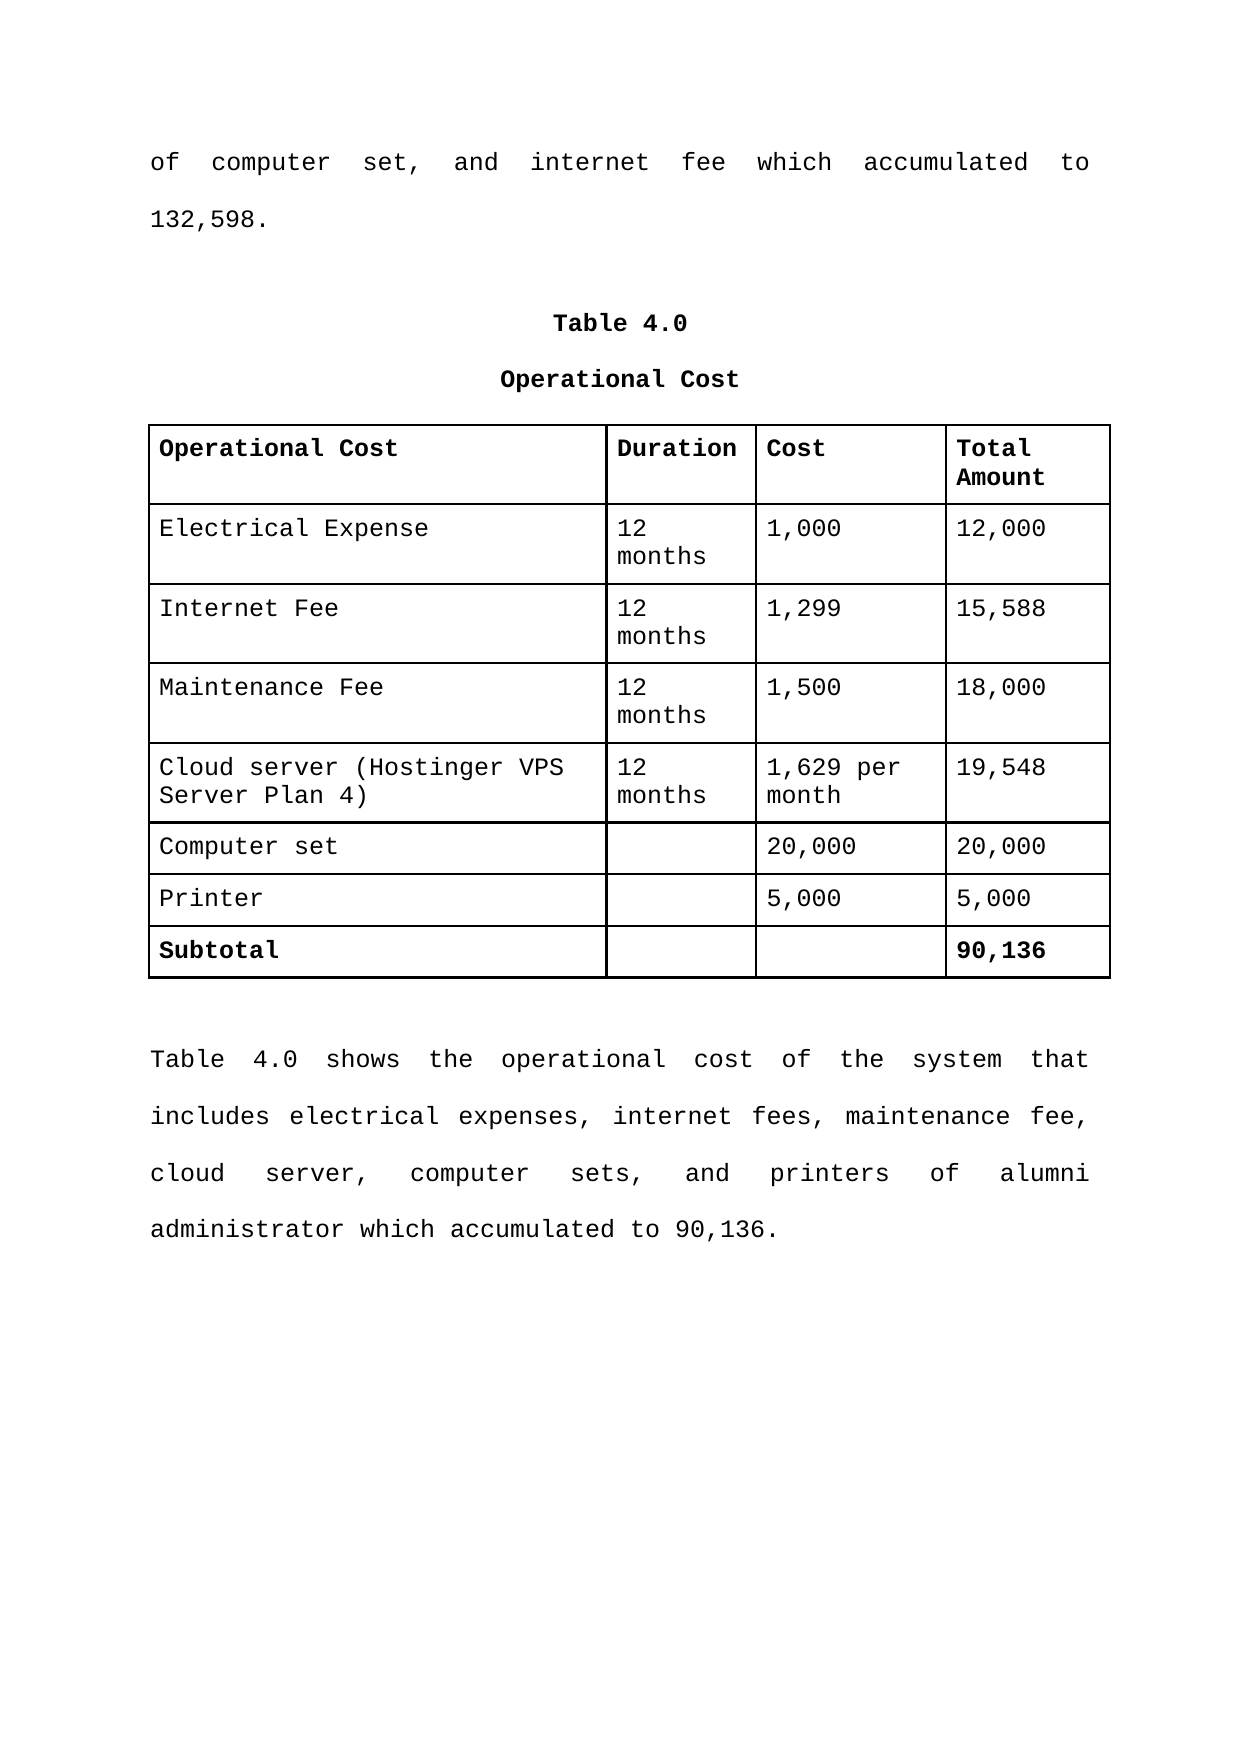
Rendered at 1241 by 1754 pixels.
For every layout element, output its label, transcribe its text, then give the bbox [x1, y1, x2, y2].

text Operational Cost [150, 367, 1090, 395]
table_header Cost [757, 426, 945, 503]
table_cell [608, 824, 755, 873]
table_cell Computer set [150, 824, 605, 873]
table_cell Printer [150, 875, 605, 925]
table_cell 20,000 [947, 824, 1109, 873]
table_cell 18,000 [947, 664, 1109, 742]
table_cell Internet Fee [150, 585, 605, 662]
table_cell 12,000 [947, 505, 1109, 583]
table_cell 1,000 [757, 505, 945, 583]
table_cell Maintenance Fee [150, 664, 605, 742]
table_cell 12 months [608, 664, 755, 742]
text Table 4.0 [150, 310, 1090, 338]
table_cell 90,136 [947, 927, 1109, 976]
table_cell [757, 927, 945, 976]
text Table 4.0 shows the operational cost of the system that includes electrical expenses, internet fees, maintenance fee, cloud server, computer sets, and printers of alumni administrator which accumulated to 90,136. [150, 1047, 1090, 1245]
table_cell 19,548 [947, 744, 1109, 821]
table_cell 15,588 [947, 585, 1109, 662]
table_cell Subtotal [150, 927, 605, 976]
table_cell 5,000 [947, 875, 1109, 925]
table_header Duration [608, 426, 755, 503]
table_cell [608, 927, 755, 976]
table_cell Cloud server (Hostinger VPS Server Plan 4) [150, 744, 605, 821]
table_cell 1,629 per month [757, 744, 945, 821]
table_cell 12 months [608, 505, 755, 583]
table_cell 1,299 [757, 585, 945, 662]
table_cell 12 months [608, 585, 755, 662]
table_cell 12 months [608, 744, 755, 821]
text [150, 150, 1090, 235]
table_header Total Amount [947, 426, 1109, 503]
table_cell [608, 875, 755, 925]
table_cell 20,000 [757, 824, 945, 873]
table_cell 1,500 [757, 664, 945, 742]
table_cell 5,000 [757, 875, 945, 925]
table_header Operational Cost [150, 426, 605, 503]
table_cell Electrical Expense [150, 505, 605, 583]
